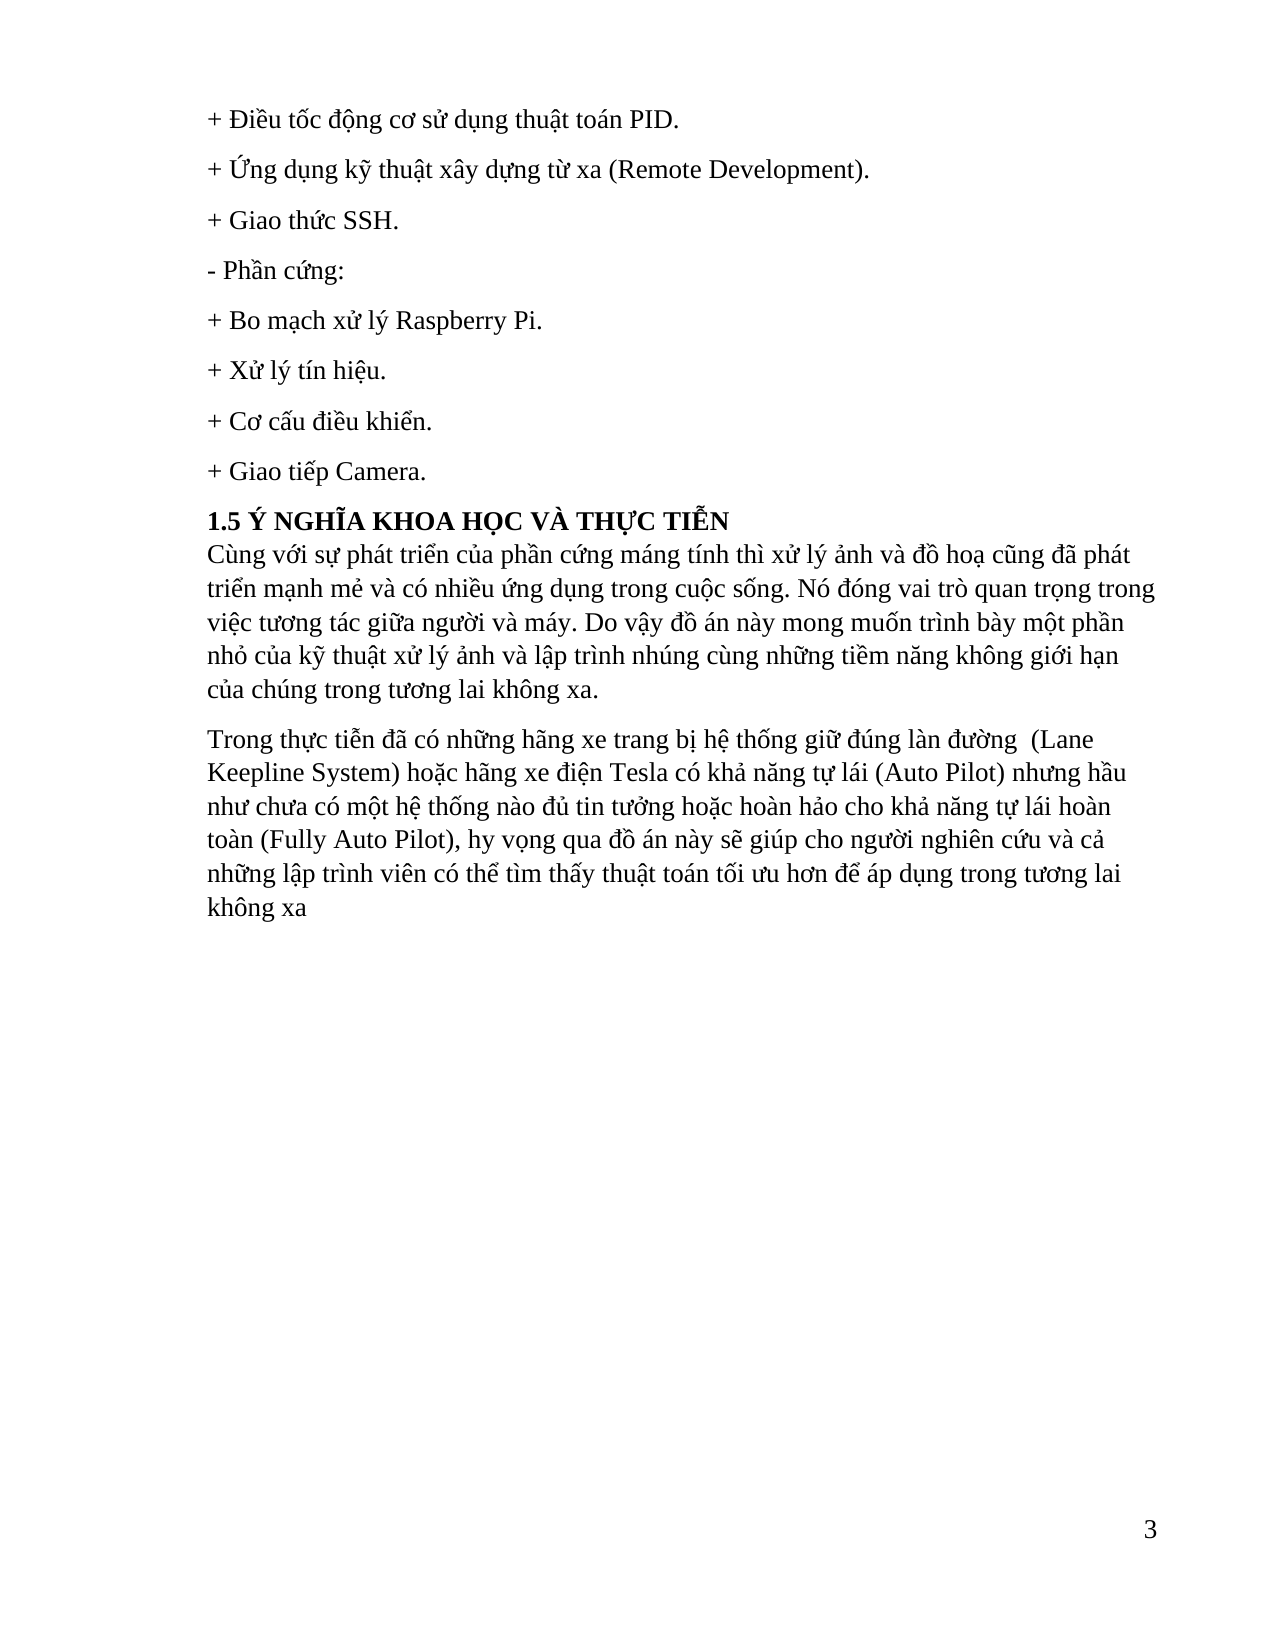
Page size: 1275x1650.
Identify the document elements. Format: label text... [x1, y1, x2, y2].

text + Ứng dụng kỹ thuật xây dựng từ xa (Remote Development). [207, 154, 1157, 185]
text Trong thực tiễn đã có những hãng xe trang bị hệ thống giữ đúng làn đường (Lane Keepline System) hoặc hãng xe điện Tesla có khả năng tự lái (Auto Pilot) nhưng hầu như chưa có một hệ thống nào đủ tin tưởng hoặc hoàn hảo cho khả năng tự lái hoàn toàn (Fully Auto Pilot), hy vọng qua đồ án này sẽ giúp cho người nghiên cứu và cả những lập trình viên có thể tìm thấy thuật toán tối ưu hơn để áp dụng trong tương lai không xa [207, 723, 1157, 922]
text + Giao tiếp Camera. [207, 455, 1157, 486]
text + Cơ cấu điều khiển. [207, 405, 1157, 436]
subtitle 1.5 Ý NGHĨA KHOA HỌC VÀ THỰC TIỄN [207, 505, 1157, 536]
text + Xử lý tín hiệu. [207, 354, 1157, 386]
text + Điều tốc động cơ sử dụng thuật toán PID. [207, 103, 1157, 134]
text Cùng với sự phát triển của phần cứng máng tính thì xử lý ảnh và đồ hoạ cũng đã phát triển mạnh mẻ và có nhiều ứng dụng trong cuộc sống. Nó đóng vai trò quan trọng trong việc tương tác giữa người và máy. Do vậy đồ án này mong muốn trình bày một phần nhỏ của kỹ thuật xử lý ảnh và lập trình nhúng cùng những tiềm năng không giới hạn của chúng trong tương lai không xa. [207, 539, 1157, 704]
text + Bo mạch xử lý Raspberry Pi. [207, 304, 1157, 335]
text - Phần cứng: [207, 254, 1157, 285]
text + Giao thức SSH. [207, 204, 1157, 235]
